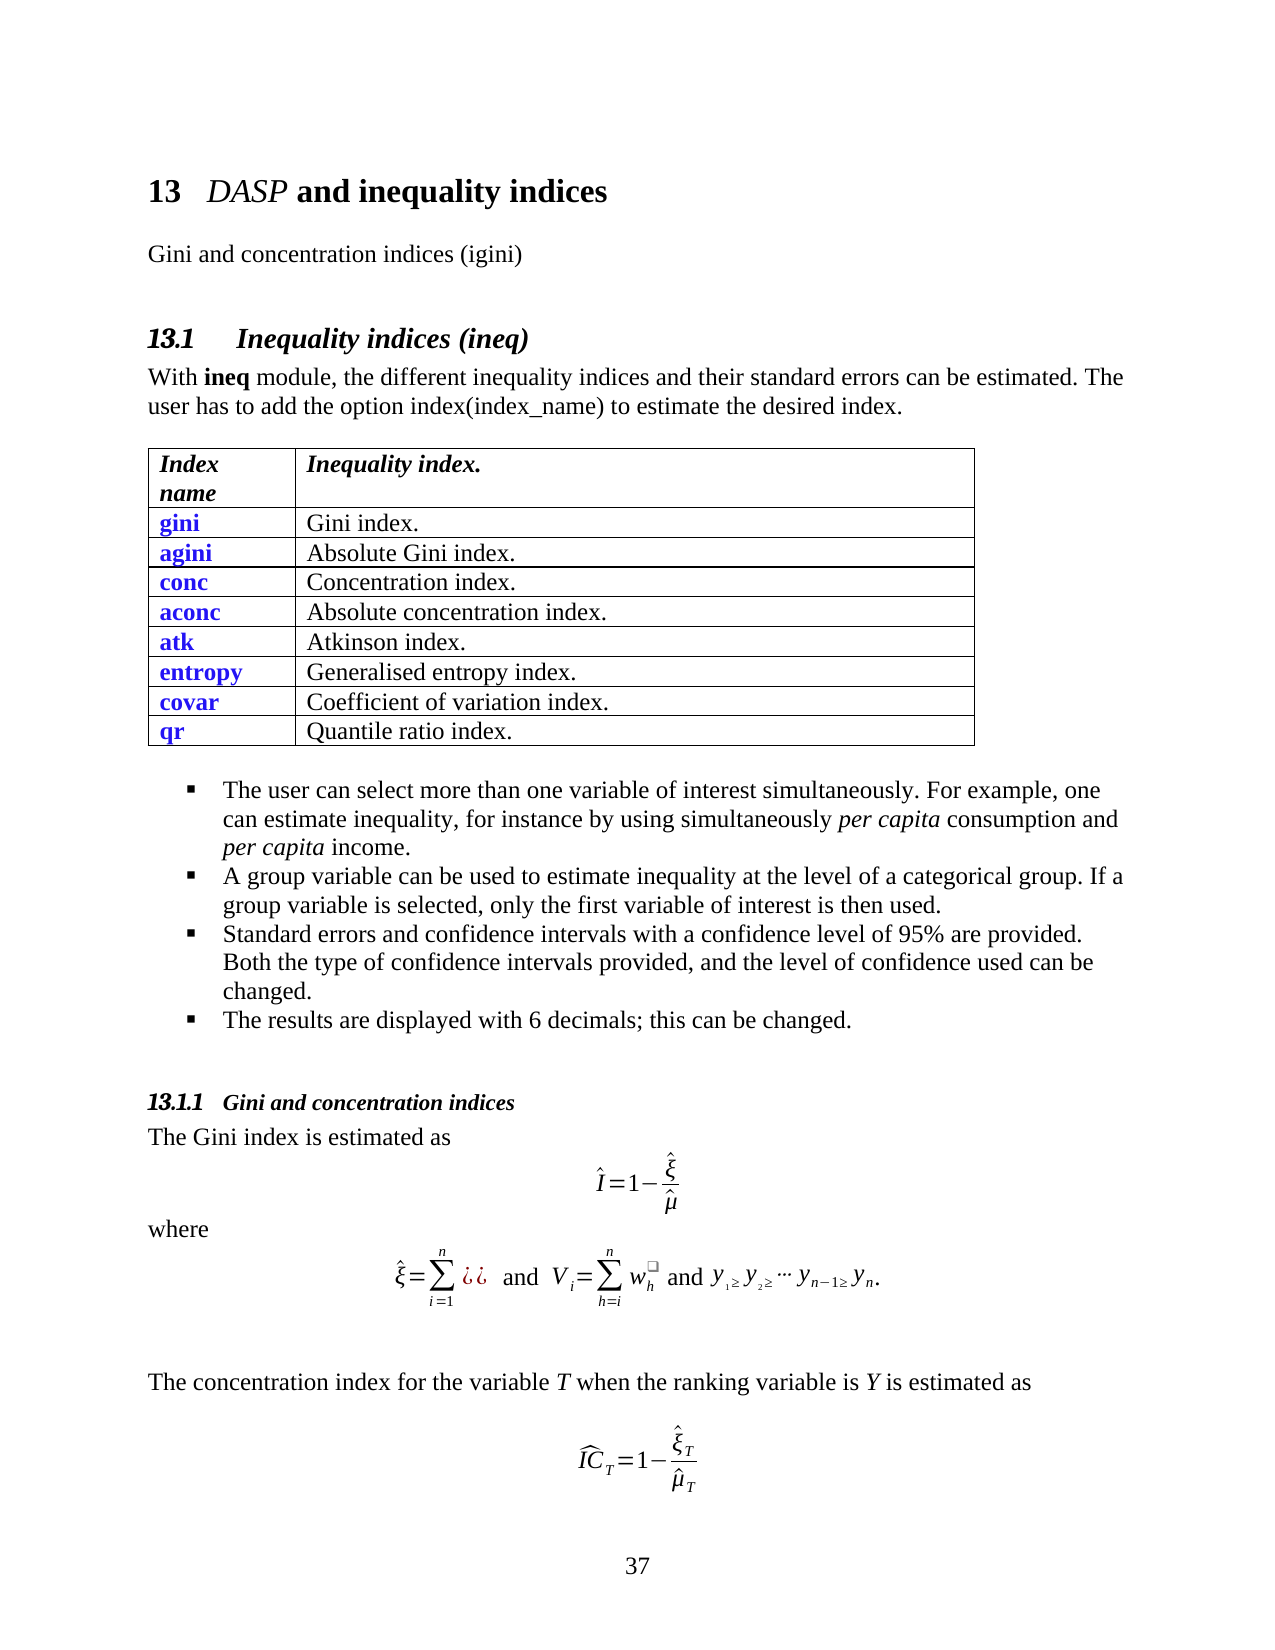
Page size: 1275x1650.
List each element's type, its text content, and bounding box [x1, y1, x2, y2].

table_cell gini [149, 508, 295, 537]
text The Gini index is estimated as [148, 1122, 1127, 1151]
table_cell Absolute concentration index. [296, 597, 974, 626]
text The concentration index for the variable T when the ranking variable is Y is estimated as [148, 1367, 1127, 1396]
table_cell Atkinson index. [296, 627, 974, 656]
table_header Index name [149, 449, 295, 507]
subtitle DASP and inequality indices [148, 172, 1127, 210]
table_cell covar [149, 687, 295, 715]
table_cell Absolute Gini index. [296, 538, 974, 566]
text Gini and concentration indices (igini) [148, 239, 1127, 267]
table_cell Concentration index. [296, 568, 974, 596]
table_cell Coefficient of variation index. [296, 687, 974, 715]
table_header Inequality index. [296, 449, 974, 507]
text where [148, 1214, 1127, 1243]
text With ineq module, the different inequality indices and their standard errors can be estimated. The user has to add the option index(index_name) to estimate the desired index. [148, 362, 1127, 419]
list The results are displayed with 6 decimals; this can be changed. [185, 1005, 1127, 1034]
table_cell qr [149, 716, 295, 745]
table_cell aconc [149, 597, 295, 626]
table_cell Generalised entropy index. [296, 657, 974, 686]
list A group variable can be used to estimate inequality at the level of a categorical group. If a group variable is selected, only the first variable of interest is then used. [185, 861, 1127, 919]
list The user can select more than one variable of interest simultaneously. For example, one can estimate inequality, for instance by using simultaneously per capita consumption and per capita income. [185, 775, 1127, 861]
table_cell atk [149, 627, 295, 656]
table_cell agini [149, 538, 295, 566]
subtitle Inequality indices (ineq) [148, 321, 1127, 356]
table_cell entropy [149, 657, 295, 686]
table_cell Quantile ratio index. [296, 716, 974, 745]
subtitle Gini and concentration indices [148, 1087, 1127, 1116]
text and and . [148, 1243, 1127, 1310]
list Standard errors and confidence intervals with a confidence level of 95% are provided. Both the type of confidence intervals provided, and the level of confidence used can be changed. [185, 919, 1127, 1005]
table_cell conc [149, 568, 295, 596]
table_cell Gini index. [296, 508, 974, 537]
